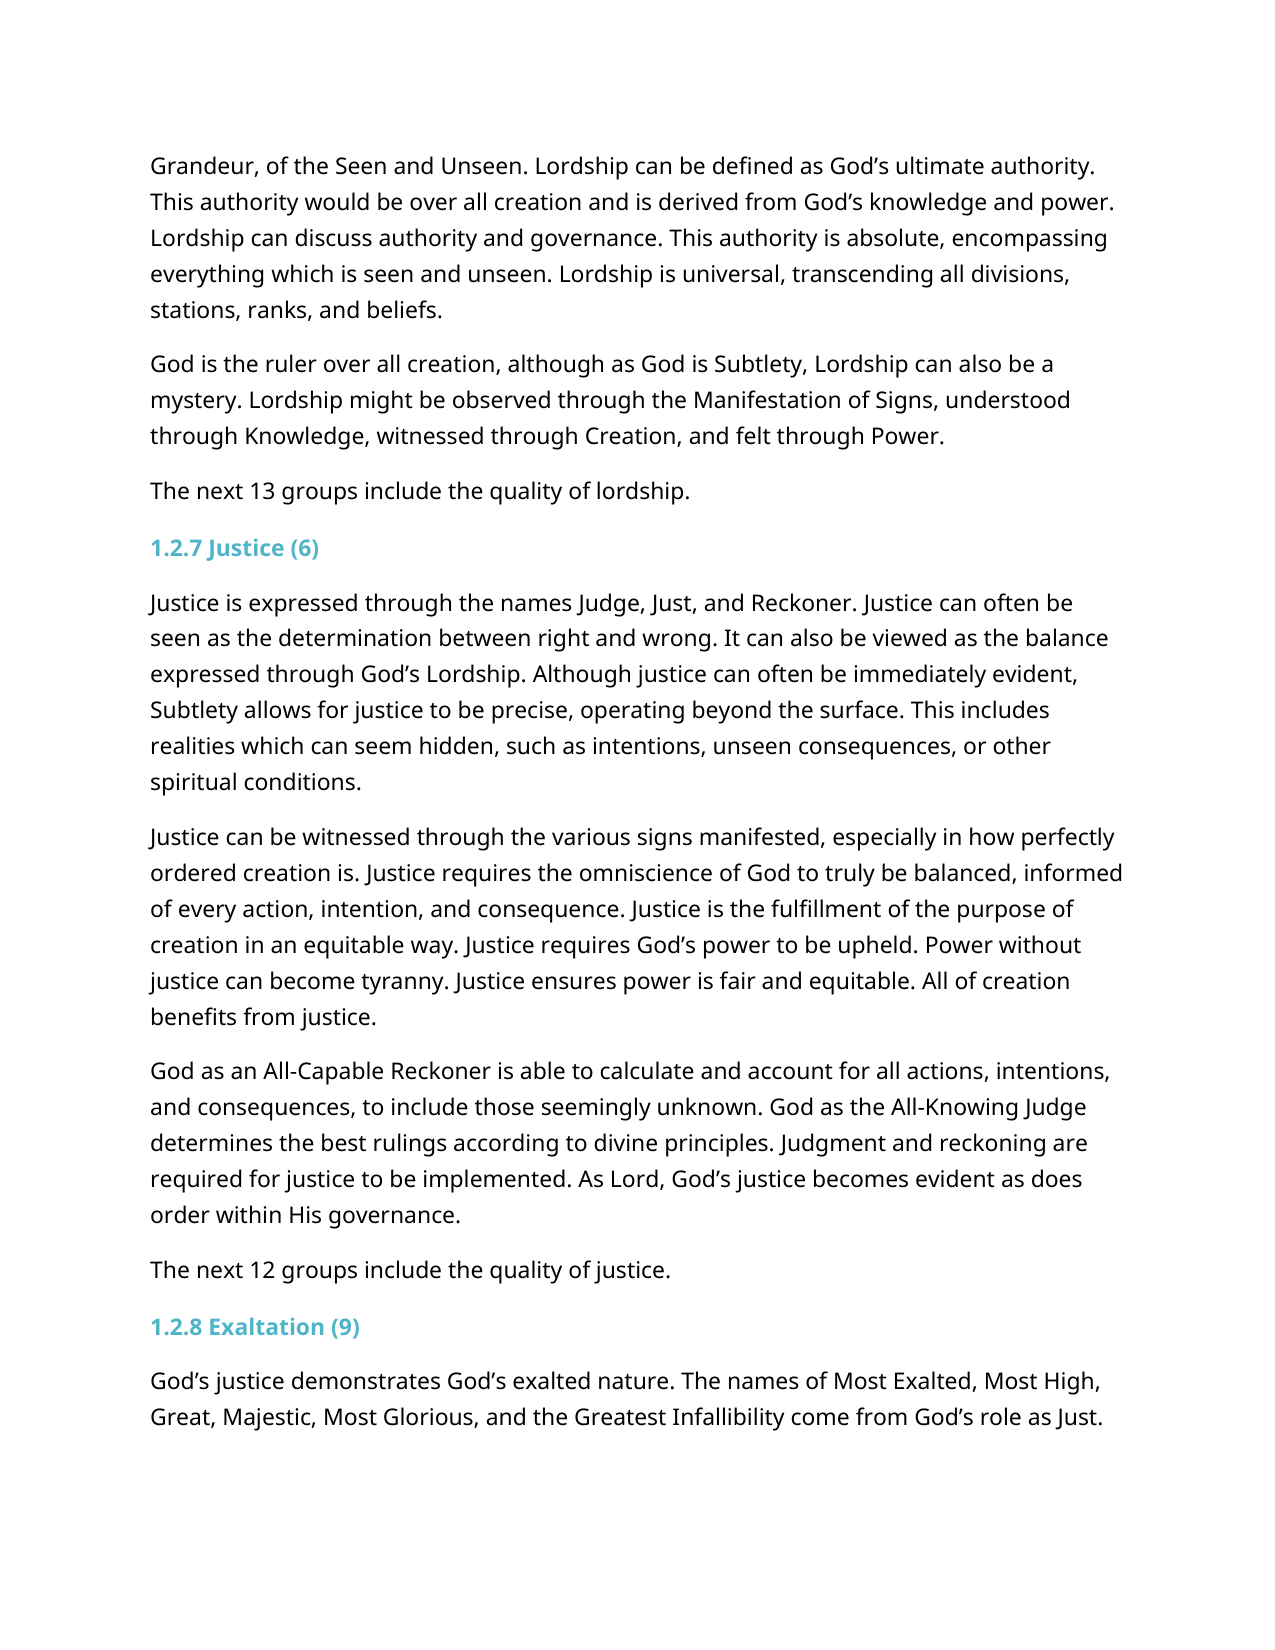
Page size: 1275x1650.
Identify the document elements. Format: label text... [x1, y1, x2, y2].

text The next 12 groups include the quality of justice. [150, 1254, 1125, 1285]
text God as an All-Capable Reckoner is able to calculate and account for all actions, intentions, and consequences, to include those seemingly unknown. God as the All-Knowing Judge determines the best rulings according to divine principles. Judgment and reckoning are required for justice to be implemented. As Lord, God’s justice becomes evident as does order within His governance. [150, 1055, 1125, 1230]
text God is the ruler over all creation, although as God is Subtlety, Lordship can also be a mystery. Lordship might be observed through the Manifestation of Signs, understood through Knowledge, witnessed through Creation, and felt through Power. [150, 348, 1125, 452]
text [150, 1365, 1125, 1432]
text Justice is expressed through the names Judge, Just, and Reckoner. Justice can often be seen as the determination between right and wrong. It can also be viewed as the balance expressed through God’s Lordship. Although justice can often be immediately evident, Subtlety allows for justice to be precise, operating beyond the surface. This includes realities which can seem hidden, such as intentions, unseen consequences, or other spiritual conditions. [150, 586, 1125, 797]
text Justice can be witnessed through the various signs manifested, especially in how perfectly ordered creation is. Justice requires the omniscience of God to truly be balanced, informed of every action, intention, and consequence. Justice is the fulfillment of the purpose of creation in an equitable way. Justice requires God’s power to be upheld. Power without justice can become tyranny. Justice ensures power is fair and equitable. All of creation benefits from justice. [150, 821, 1125, 1032]
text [150, 150, 1125, 325]
text The next 13 groups include the quality of lordship. [150, 475, 1125, 506]
subtitle 1.2.7 Justice (6) [150, 532, 1125, 563]
subtitle 1.2.8 Exaltation (9) [150, 1310, 1125, 1342]
